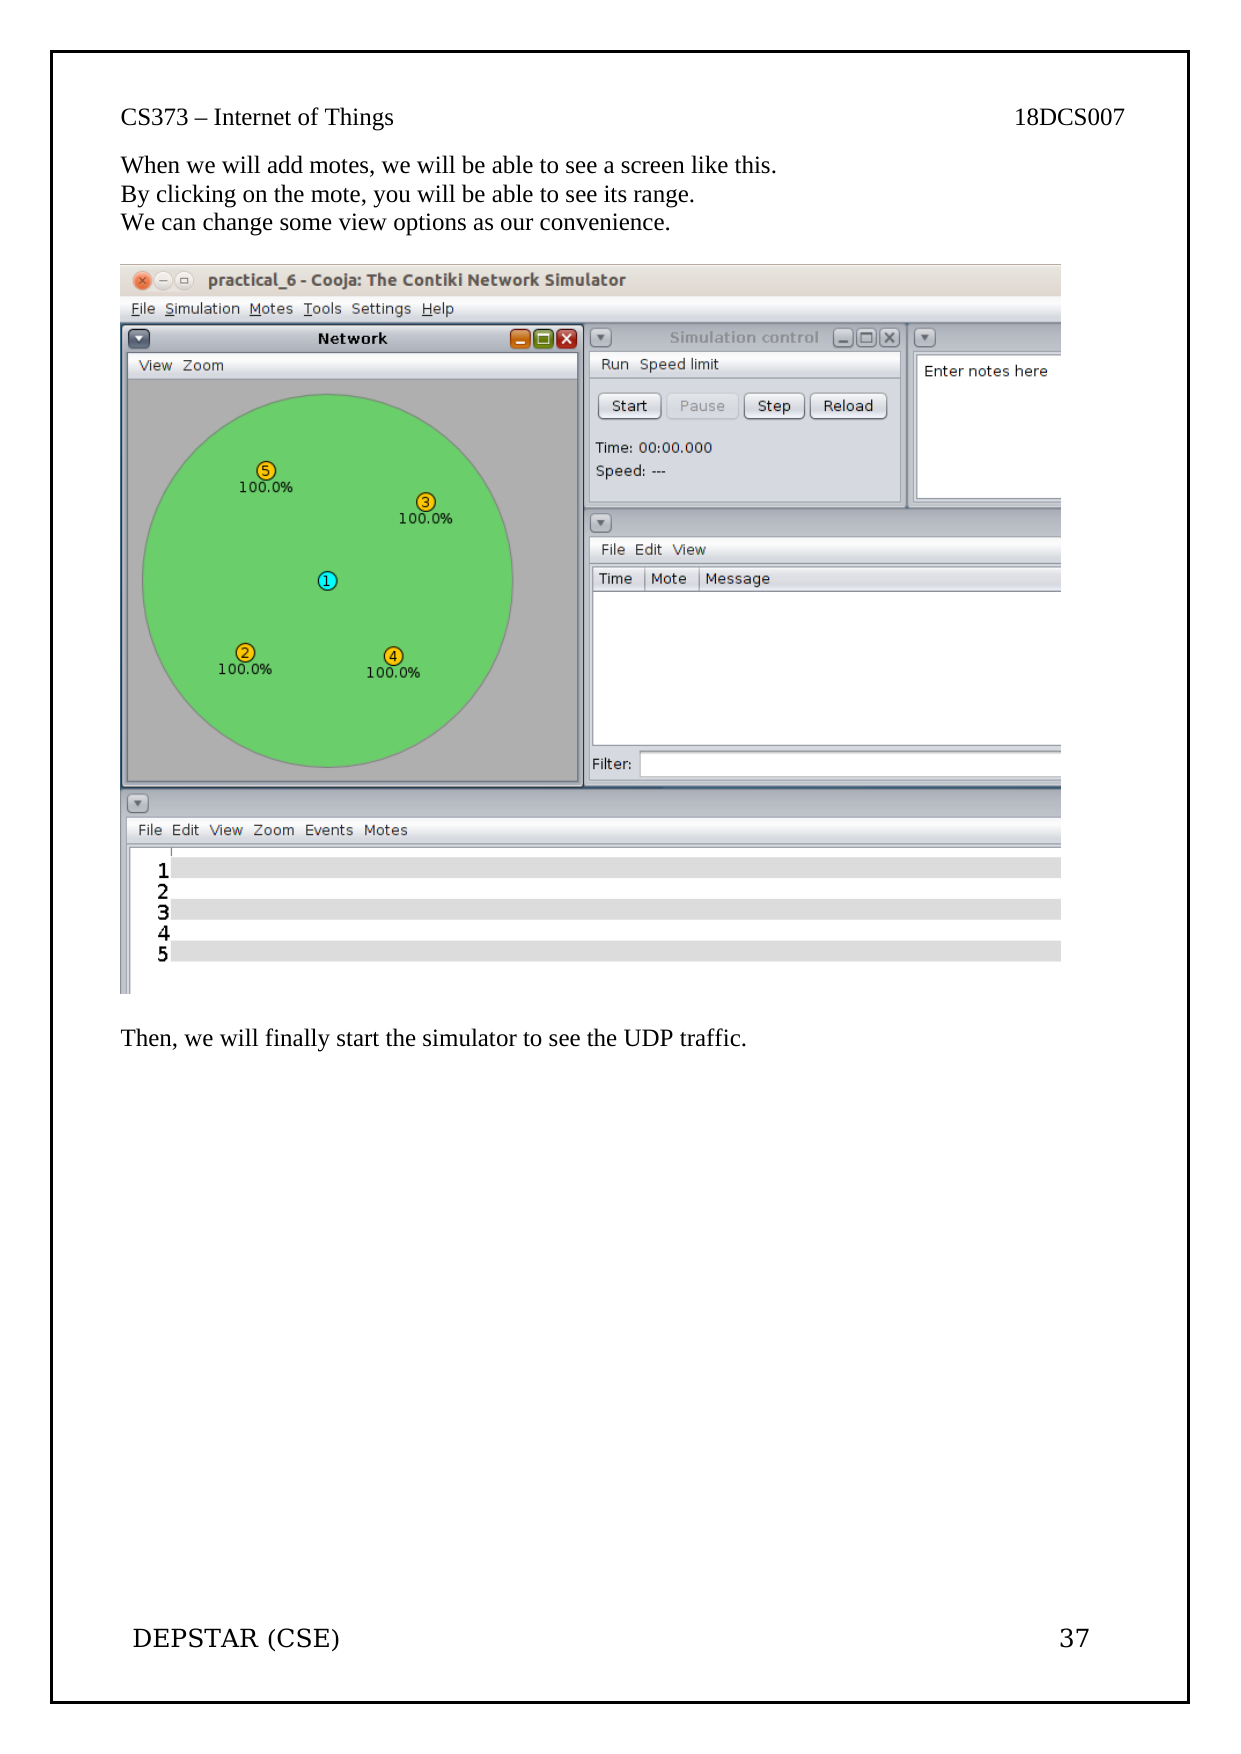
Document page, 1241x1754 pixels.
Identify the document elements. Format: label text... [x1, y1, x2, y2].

text When we will add motes, we will be able to see a screen like this. [120, 150, 1090, 179]
picture [120, 264, 1061, 994]
text By clicking on the mote, you will be able to see its range. [120, 179, 1090, 207]
text We can change some view options as our convenience. [120, 207, 1090, 236]
text Then, we will finally start the simulator to see the UDP traffic. [120, 1023, 1090, 1051]
